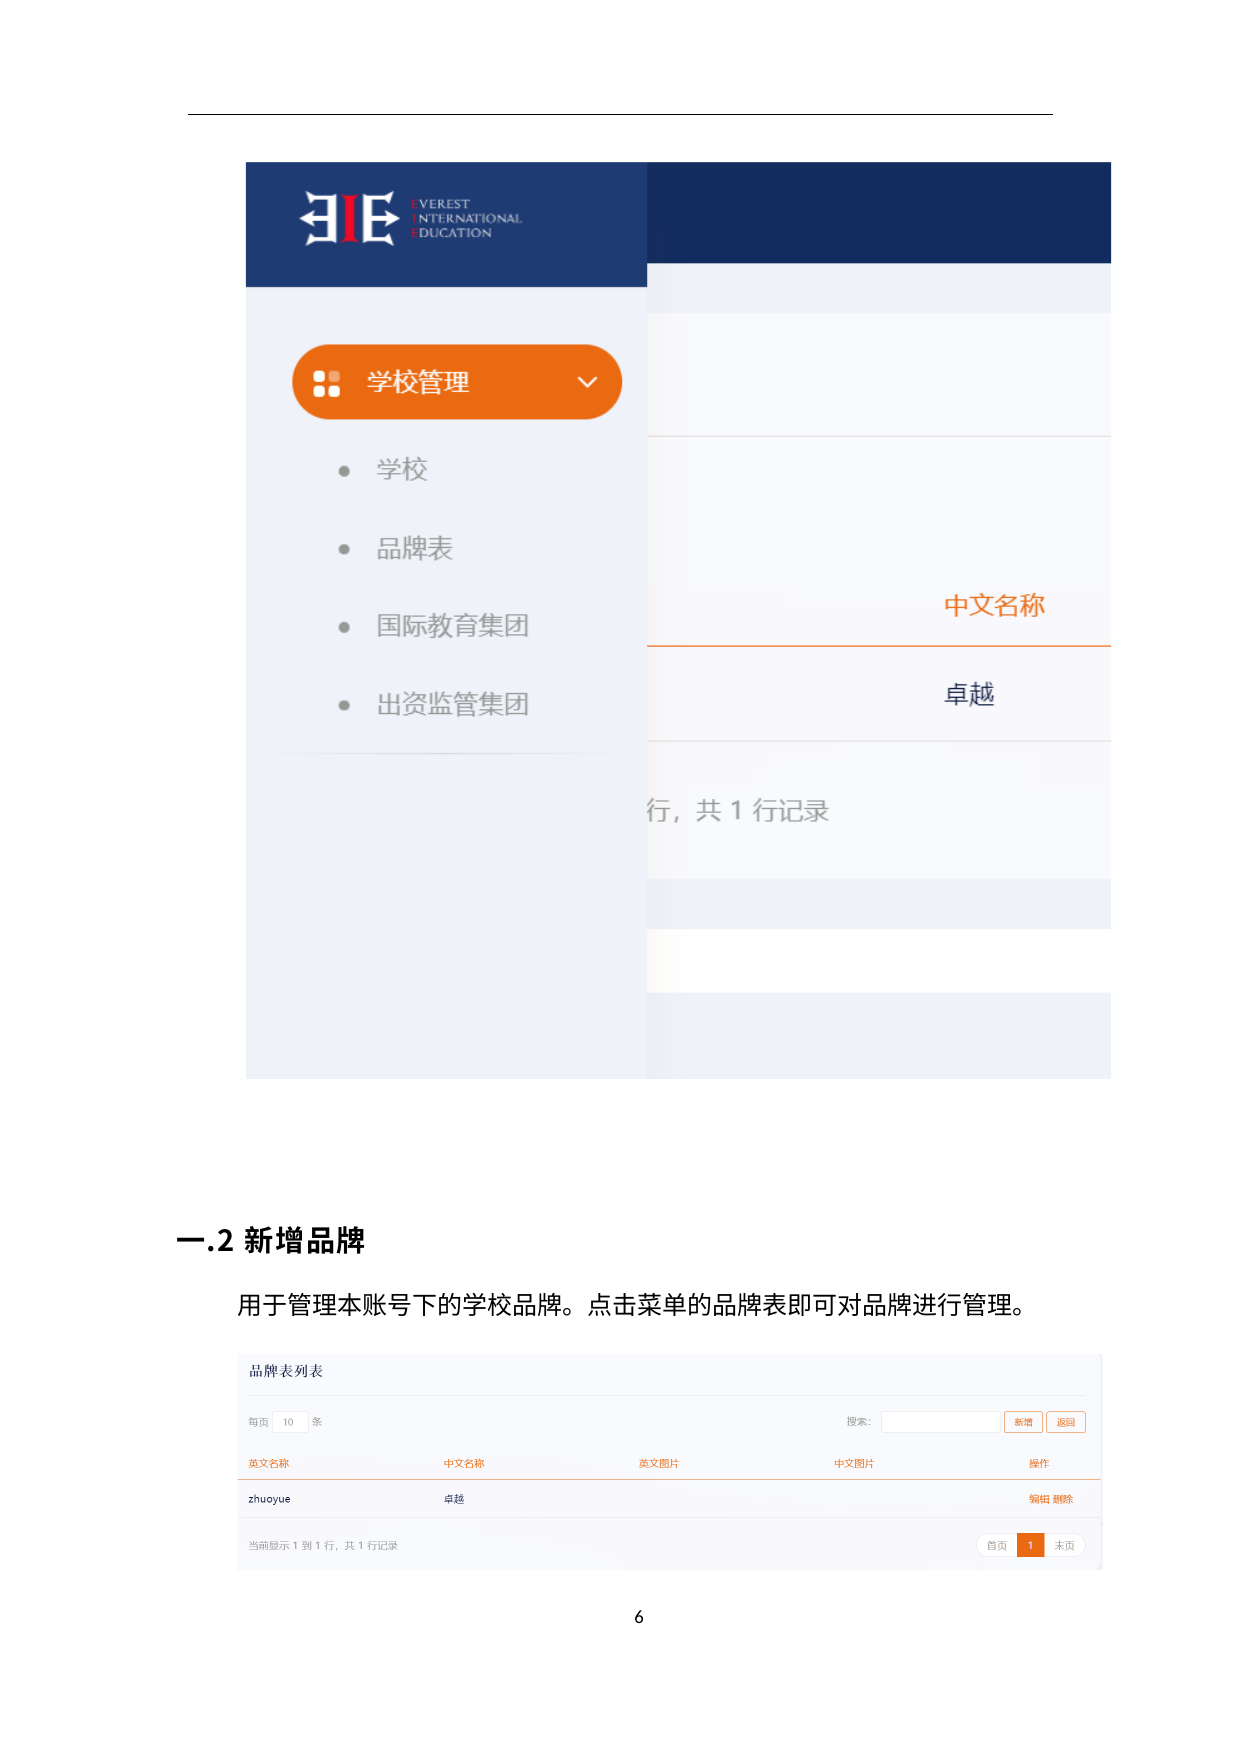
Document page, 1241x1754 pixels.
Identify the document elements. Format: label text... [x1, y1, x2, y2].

text 用于管理本账号下的学校品牌。点击菜单的品牌表即可对品牌进行管理。 [187, 1271, 1053, 1336]
picture [245, 162, 1112, 1079]
picture [237, 1354, 1103, 1570]
subtitle 新增品牌 [176, 1206, 1053, 1271]
